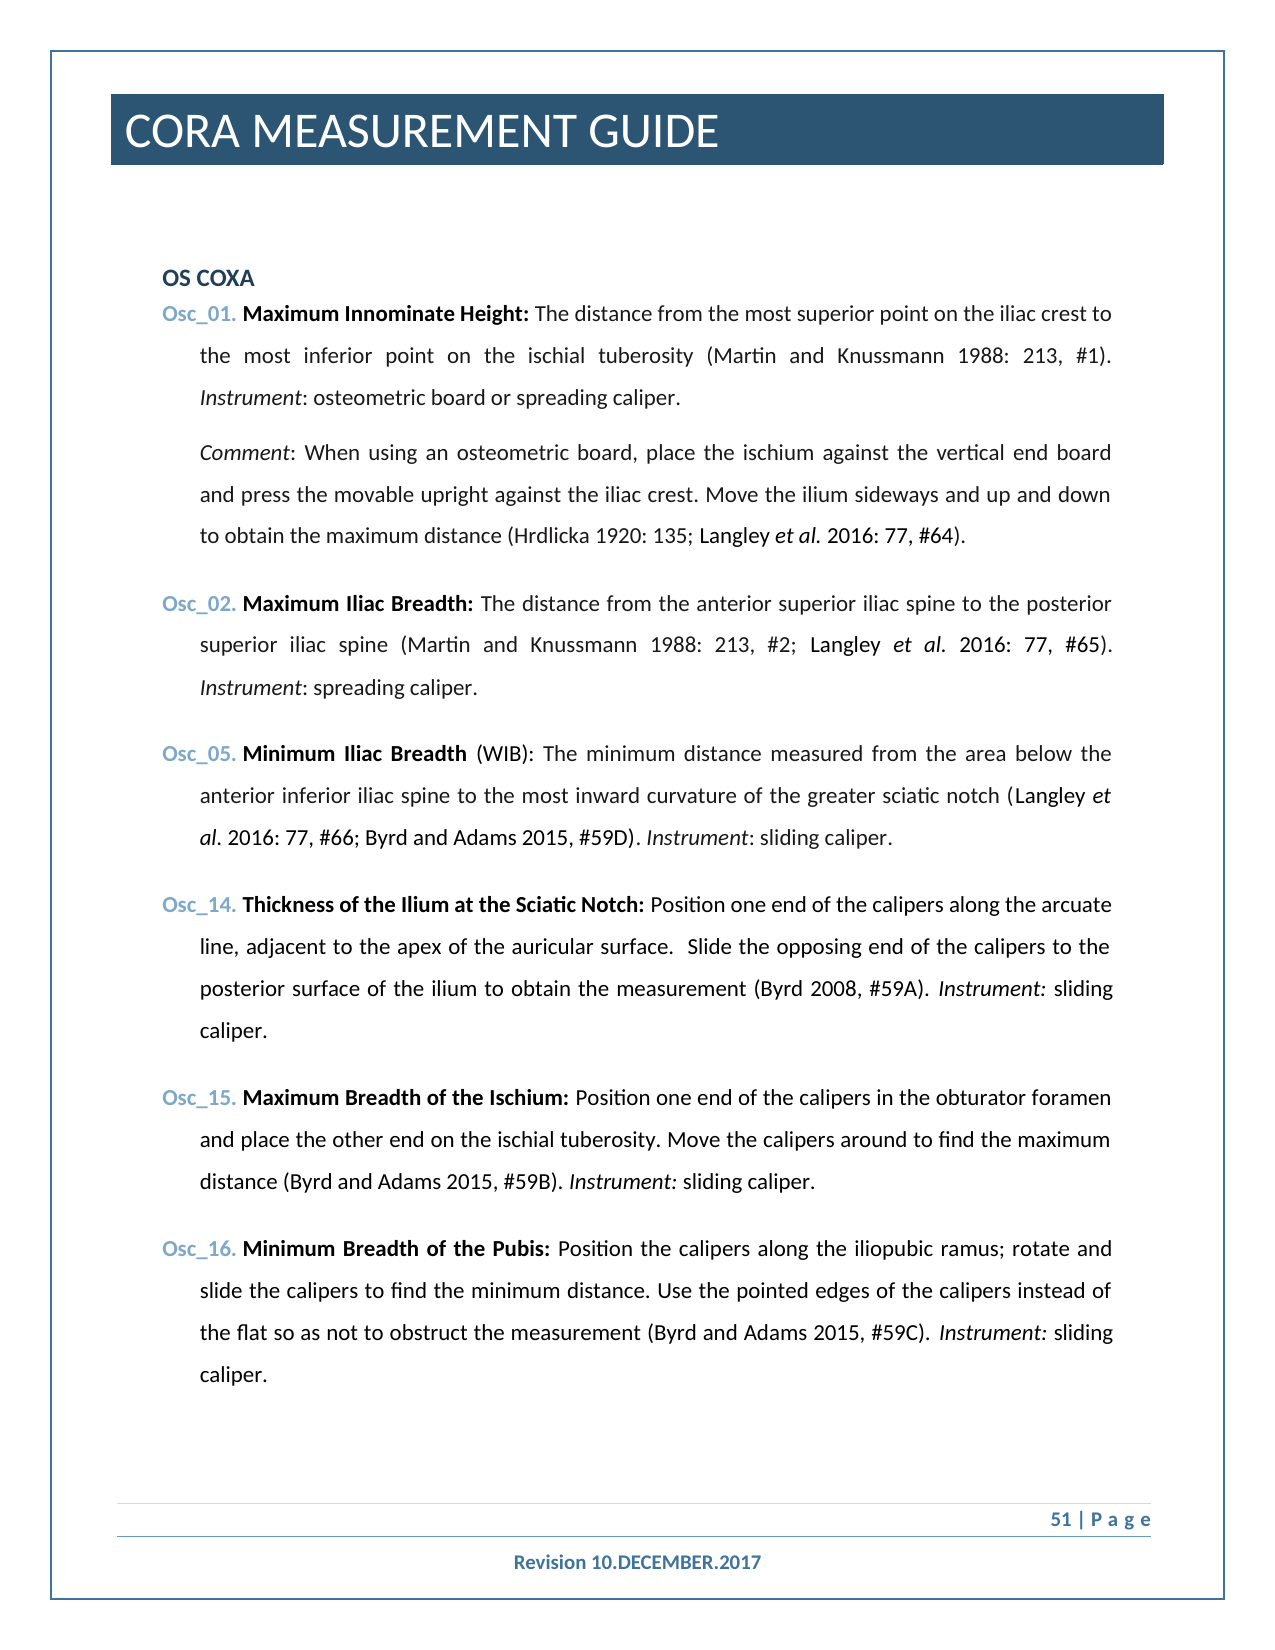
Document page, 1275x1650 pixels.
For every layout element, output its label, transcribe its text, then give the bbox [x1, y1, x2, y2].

list Maximum Innominate Height: The distance from the most superior point on the iliac crest to the most inferior point on the ischial tuberosity (Martin and Knussmann 1988: 213, #1). Instrument: osteometric board or spreading caliper. [162, 299, 1113, 411]
list Thickness of the Ilium at the Sciatic Notch: Position one end of the calipers along the arcuate line, adjacent to the apex of the auricular surface. Slide the opposing end of the calipers to the posterior surface of the ilium to obtain the measurement (Byrd 2008, #59A). Instrument: sliding caliper. [162, 891, 1113, 1044]
list Maximum Iliac Breadth: The distance from the anterior superior iliac spine to the posterior superior iliac spine (Martin and Knussmann 1988: 213, #2; Langley et al. 2016: 77, #65). Instrument: spreading caliper. [162, 589, 1113, 701]
list Maximum Breadth of the Ischium: Position one end of the calipers in the obturator foramen and place the other end on the ischial tuberosity. Move the calipers around to find the maximum distance (Byrd and Adams 2015, #59B). Instrument: sliding caliper. [162, 1083, 1113, 1195]
text Comment: When using an osteometric board, place the ischium against the vertical end board and press the movable upright against the iliac crest. Move the ilium sideways and up and down to obtain the maximum distance (Hrdlicka 1920: 135; Langley et al. 2016: 77, #64). [199, 438, 1113, 550]
list Minimum Breadth of the Pubis: Position the calipers along the iliopubic ramus; rotate and slide the calipers to find the minimum distance. Use the pointed edges of the calipers instead of the flat so as not to obstruct the measurement (Byrd and Adams 2015, #59C). Instrument: sliding caliper. [162, 1234, 1113, 1388]
subtitle OS COXA [162, 262, 1113, 293]
list Minimum Iliac Breadth (WIB): The minimum distance measured from the area below the anterior inferior iliac spine to the most inward curvature of the greater sciatic notch (Langley et al. 2016: 77, #66; Byrd and Adams 2015, #59D). Instrument: sliding caliper. [162, 739, 1113, 852]
